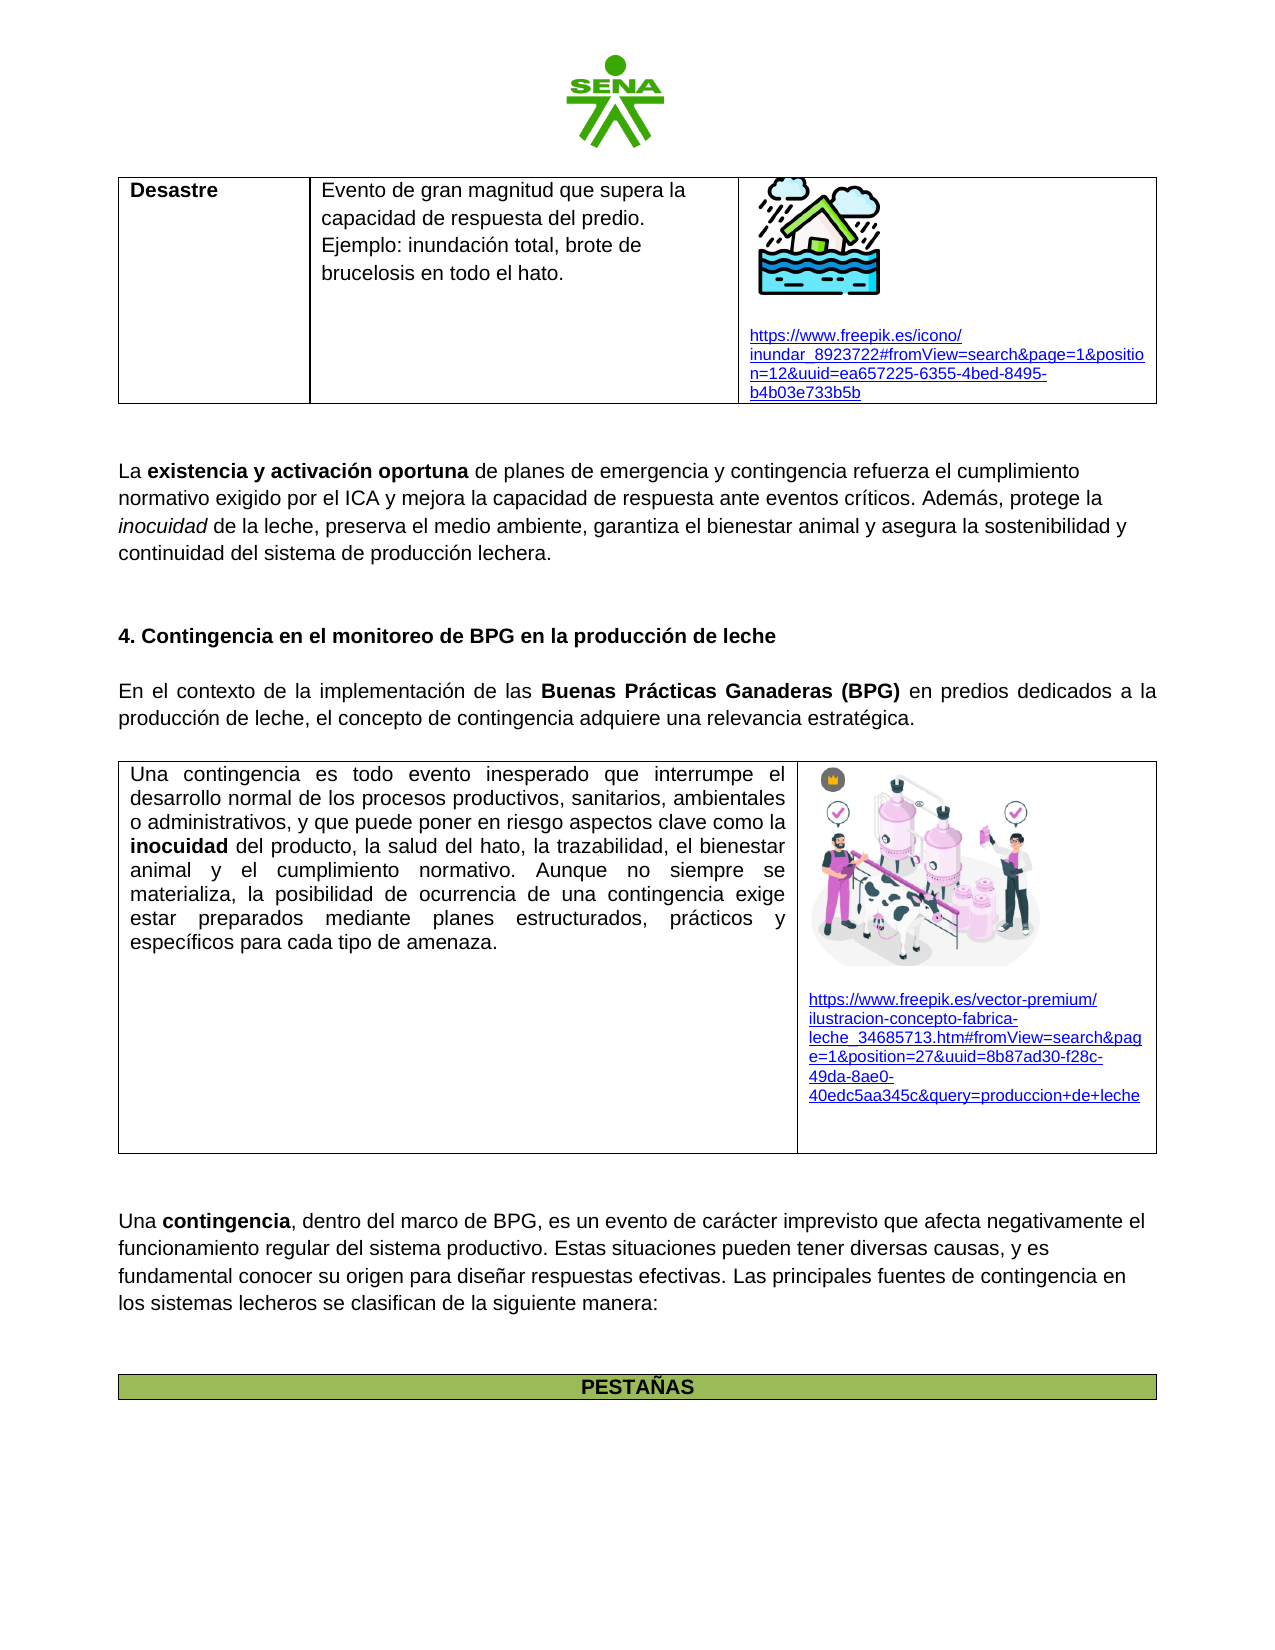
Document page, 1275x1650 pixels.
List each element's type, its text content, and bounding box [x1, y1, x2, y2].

table_header https://www.freepik.es/vector-premium/ilustracion-concepto-fabrica-leche_34685713.htm#fromView=search&page=1&position=27&uuid=8b87ad30-f28c-49da-8ae0-40edc5aa345c&query=produccion+de+leche [798, 762, 1156, 1153]
picture [808, 762, 1045, 966]
text La existencia y activación oportuna de planes de emergencia y contingencia refuerza el cumplimiento normativo exigido por el ICA y mejora la capacidad de respuesta ante eventos críticos. Además, protege la inocuidad de la leche, preserva el medio ambiente, garantiza el bienestar animal y asegura la sostenibilidad y continuidad del sistema de producción lechera. [118, 458, 1157, 565]
text 4. Contingencia en el monitoreo de BPG en la producción de leche [118, 623, 1157, 647]
table_header Una contingencia es todo evento inesperado que interrumpe el desarrollo normal de los procesos productivos, sanitarios, ambientales o administrativos, y que puede poner en riesgo aspectos clave como la inocuidad del producto, la salud del hato, la trazabilidad, el bienestar animal y el cumplimiento normativo. Aunque no siempre se materializa, la posibilidad de ocurrencia de una contingencia exige estar preparados mediante planes estructurados, prácticos y específicos para cada tipo de amenaza. [119, 762, 797, 1153]
table_cell Evento de gran magnitud que supera la capacidad de respuesta del predio. Ejemplo: inundación total, brote de brucelosis en todo el hato. [311, 178, 738, 402]
table_cell https://www.freepik.es/icono/inundar_8923722#fromView=search&page=1&position=12&uuid=ea657225-6355-4bed-8495-b4b03e733b5b [739, 178, 1156, 402]
table_cell Desastre [119, 178, 309, 402]
text Una contingencia, dentro del marco de BPG, es un evento de carácter imprevisto que afecta negativamente el funcionamiento regular del sistema productivo. Estas situaciones pueden tener diversas causas, y es fundamental conocer su origen para diseñar respuestas efectivas. Las principales fuentes de contingencia en los sistemas lecheros se clasifican de la siguiente manera: [118, 1209, 1157, 1315]
table_header PESTAÑAS [119, 1375, 1156, 1399]
picture [566, 55, 664, 148]
text En el contexto de la implementación de las Buenas Prácticas Ganaderas (BPG) en predios dedicados a la producción de leche, el concepto de contingencia adquiere una relevancia estratégica. [118, 678, 1157, 730]
picture [749, 178, 884, 302]
